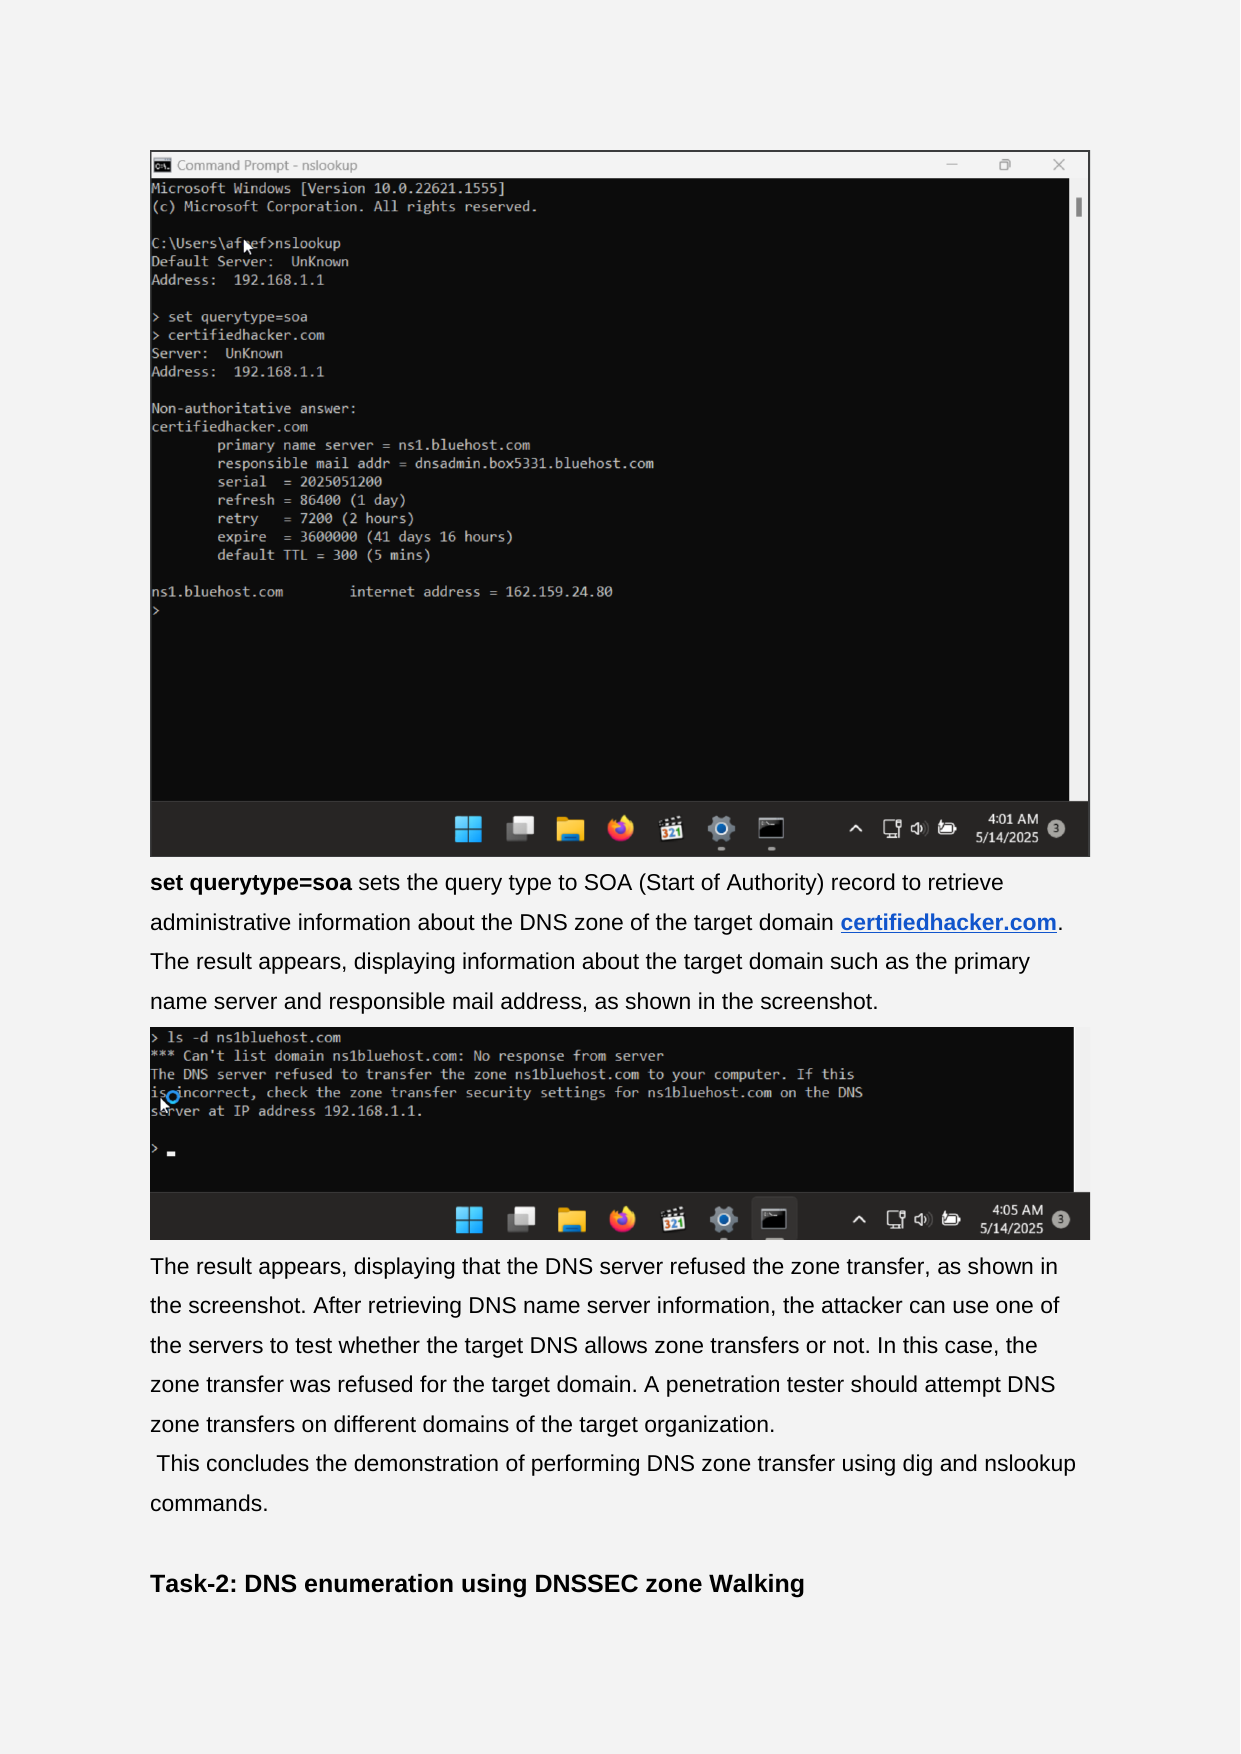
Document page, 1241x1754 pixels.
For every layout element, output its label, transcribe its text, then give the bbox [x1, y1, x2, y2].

text This concludes the demonstration of performing DNS zone transfer using dig and nslookup commands. [150, 1450, 1090, 1516]
picture [150, 1027, 1091, 1240]
text set querytype=soa sets the query type to SOA (Start of Authority) record to retrieve administrative information about the DNS zone of the target domain certifiedhacker.com. The result appears, displaying information about the target domain such as the primary name server and responsible mail address, as shown in the screenshot. [150, 869, 1090, 1014]
text The result appears, displaying that the DNS server refused the zone transfer, as shown in the screenshot. After retrieving DNS name server information, the attacker can use one of the servers to test whether the target DNS allows zone transfers or not. In this case, the zone transfer was refused for the target domain. A penetration tester should attempt DNS zone transfers on different domains of the target organization. [150, 1253, 1090, 1437]
text Task-2: DNS enumeration using DNSSEC zone Walking [150, 1569, 1090, 1597]
picture [150, 150, 1091, 857]
